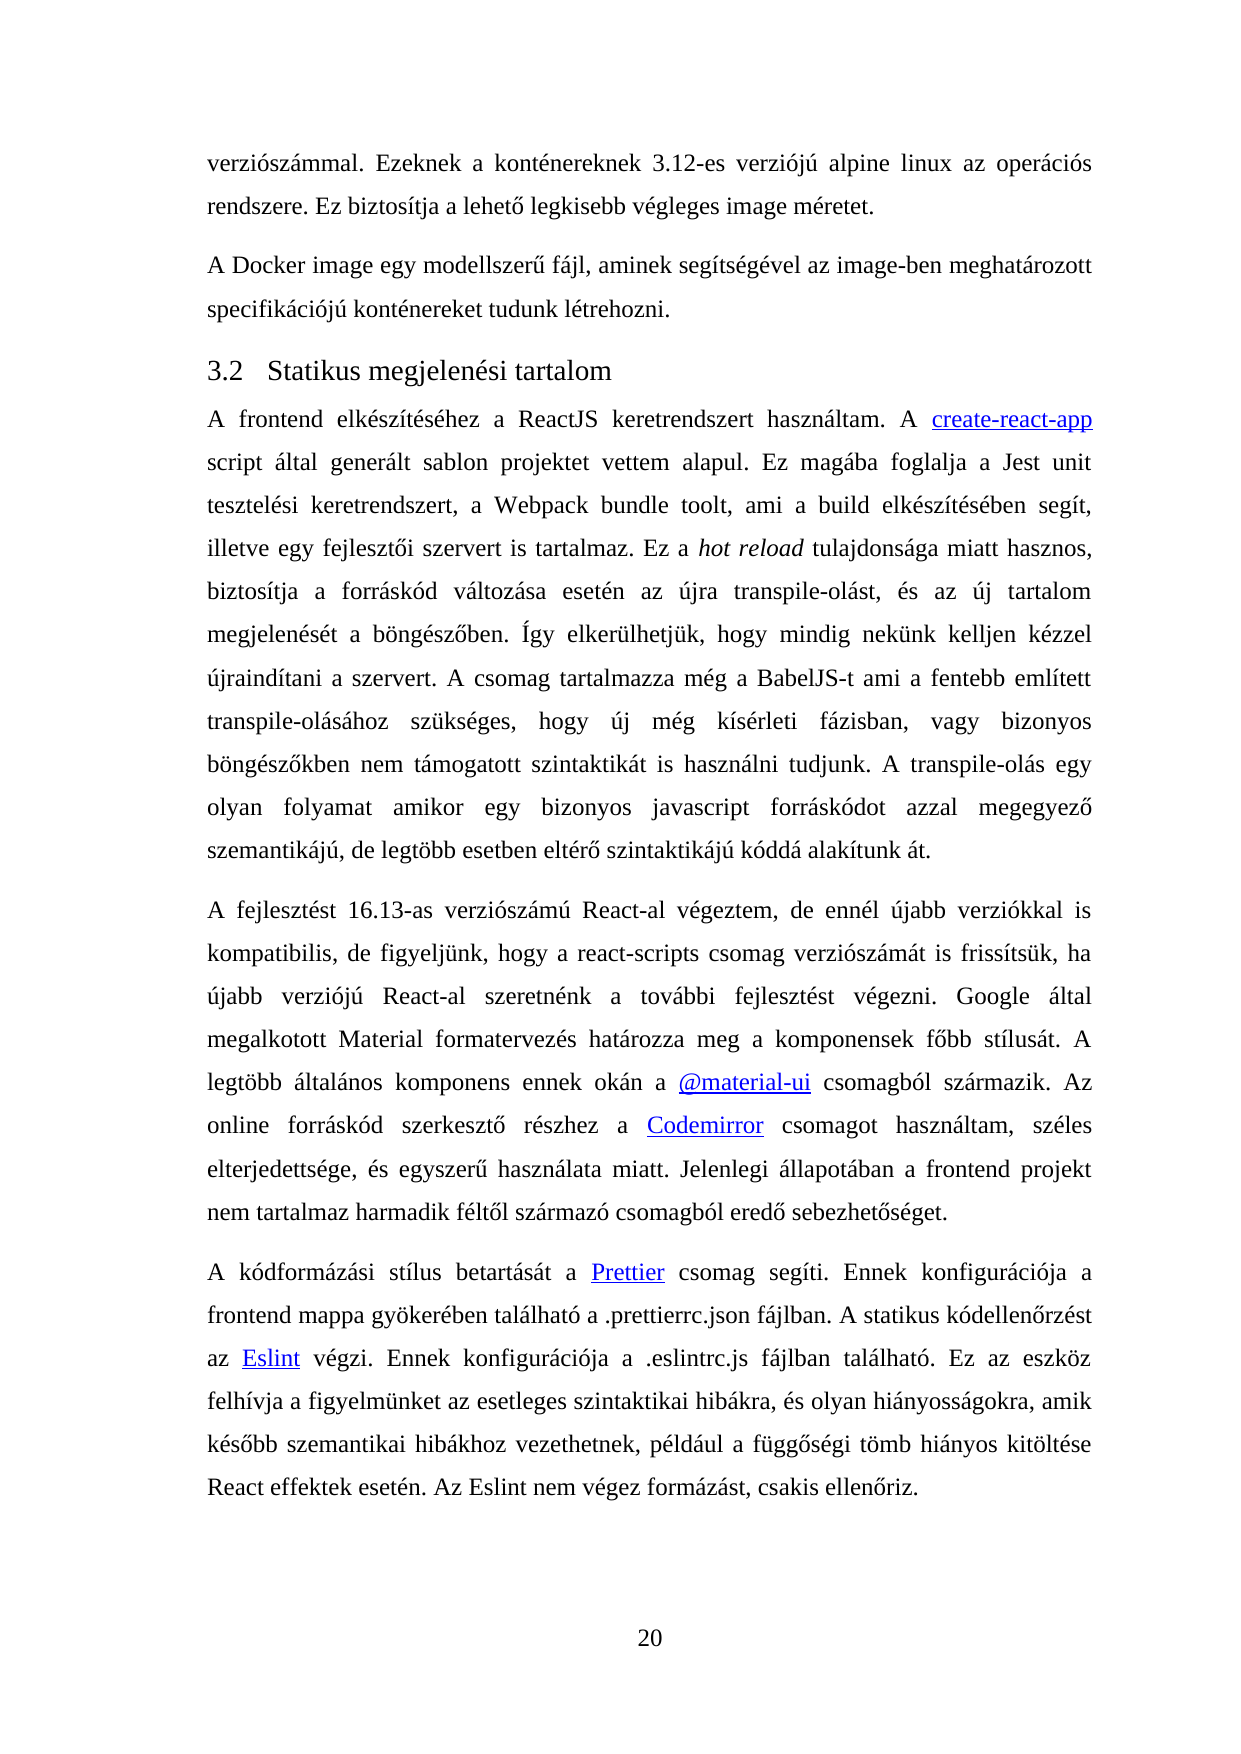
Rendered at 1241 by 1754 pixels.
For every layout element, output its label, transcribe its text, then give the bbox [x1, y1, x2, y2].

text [207, 148, 1092, 219]
text A Docker image egy modellszerű fájl, aminek segítségével az image-ben meghatározott specifikációjú konténereket tudunk létrehozni. [207, 251, 1092, 322]
subtitle Statikus megjelenési tartalom [207, 353, 1092, 387]
text A fejlesztést 16.13-as verziószámú React-al végeztem, de ennél újabb verziókkal is kompatibilis, de figyeljünk, hogy a react-scripts csomag verziószámát is frissítsük, ha újabb verziójú React-al szeretnénk a további fejlesztést végezni. Google által megalkotott Material formatervezés határozza meg a komponensek főbb stílusát. A legtöbb általános komponens ennek okán a @material-ui csomagból származik. Az online forráskód szerkesztő részhez a Codemirror csomagot használtam, széles elterjedettsége, és egyszerű használata miatt. Jelenlegi állapotában a frontend projekt nem tartalmaz harmadik féltől származó csomagból eredő sebezhetőséget. [207, 895, 1092, 1226]
text A frontend elkészítéséhez a ReactJS keretrendszert használtam. A create-react-app script által generált sablon projektet vettem alapul. Ez magába foglalja a Jest unit tesztelési keretrendszert, a Webpack bundle toolt, ami a build elkészítésében segít, illetve egy fejlesztői szervert is tartalmaz. Ez a hot reload tulajdonsága miatt hasznos, biztosítja a forráskód változása esetén az újra transpile-olást, és az új tartalom megjelenését a böngészőben. Így elkerülhetjük, hogy mindig nekünk kelljen kézzel újraindítani a szervert. A csomag tartalmazza még a BabelJS-t ami a fentebb említett transpile-olásához szükséges, hogy új még kísérleti fázisban, vagy bizonyos böngészőkben nem támogatott szintaktikát is használni tudjunk. A transpile-olás egy olyan folyamat amikor egy bizonyos javascript forráskódot azzal megegyező szemantikájú, de legtöbb esetben eltérő szintaktikájú kóddá alakítunk át. [207, 404, 1092, 864]
text A kódformázási stílus betartását a Prettier csomag segíti. Ennek konfigurációja a frontend mappa gyökerében található a .prettierrc.json fájlban. A statikus kódellenőrzést az Eslint végzi. Ennek konfigurációja a .eslintrc.js fájlban található. Ez az eszköz felhívja a figyelmünket az esetleges szintaktikai hibákra, és olyan hiányosságokra, amik később szemantikai hibákhoz vezethetnek, például a függőségi tömb hiányos kitöltése React effektek esetén. Az Eslint nem végez formázást, csakis ellenőriz. [207, 1257, 1092, 1501]
